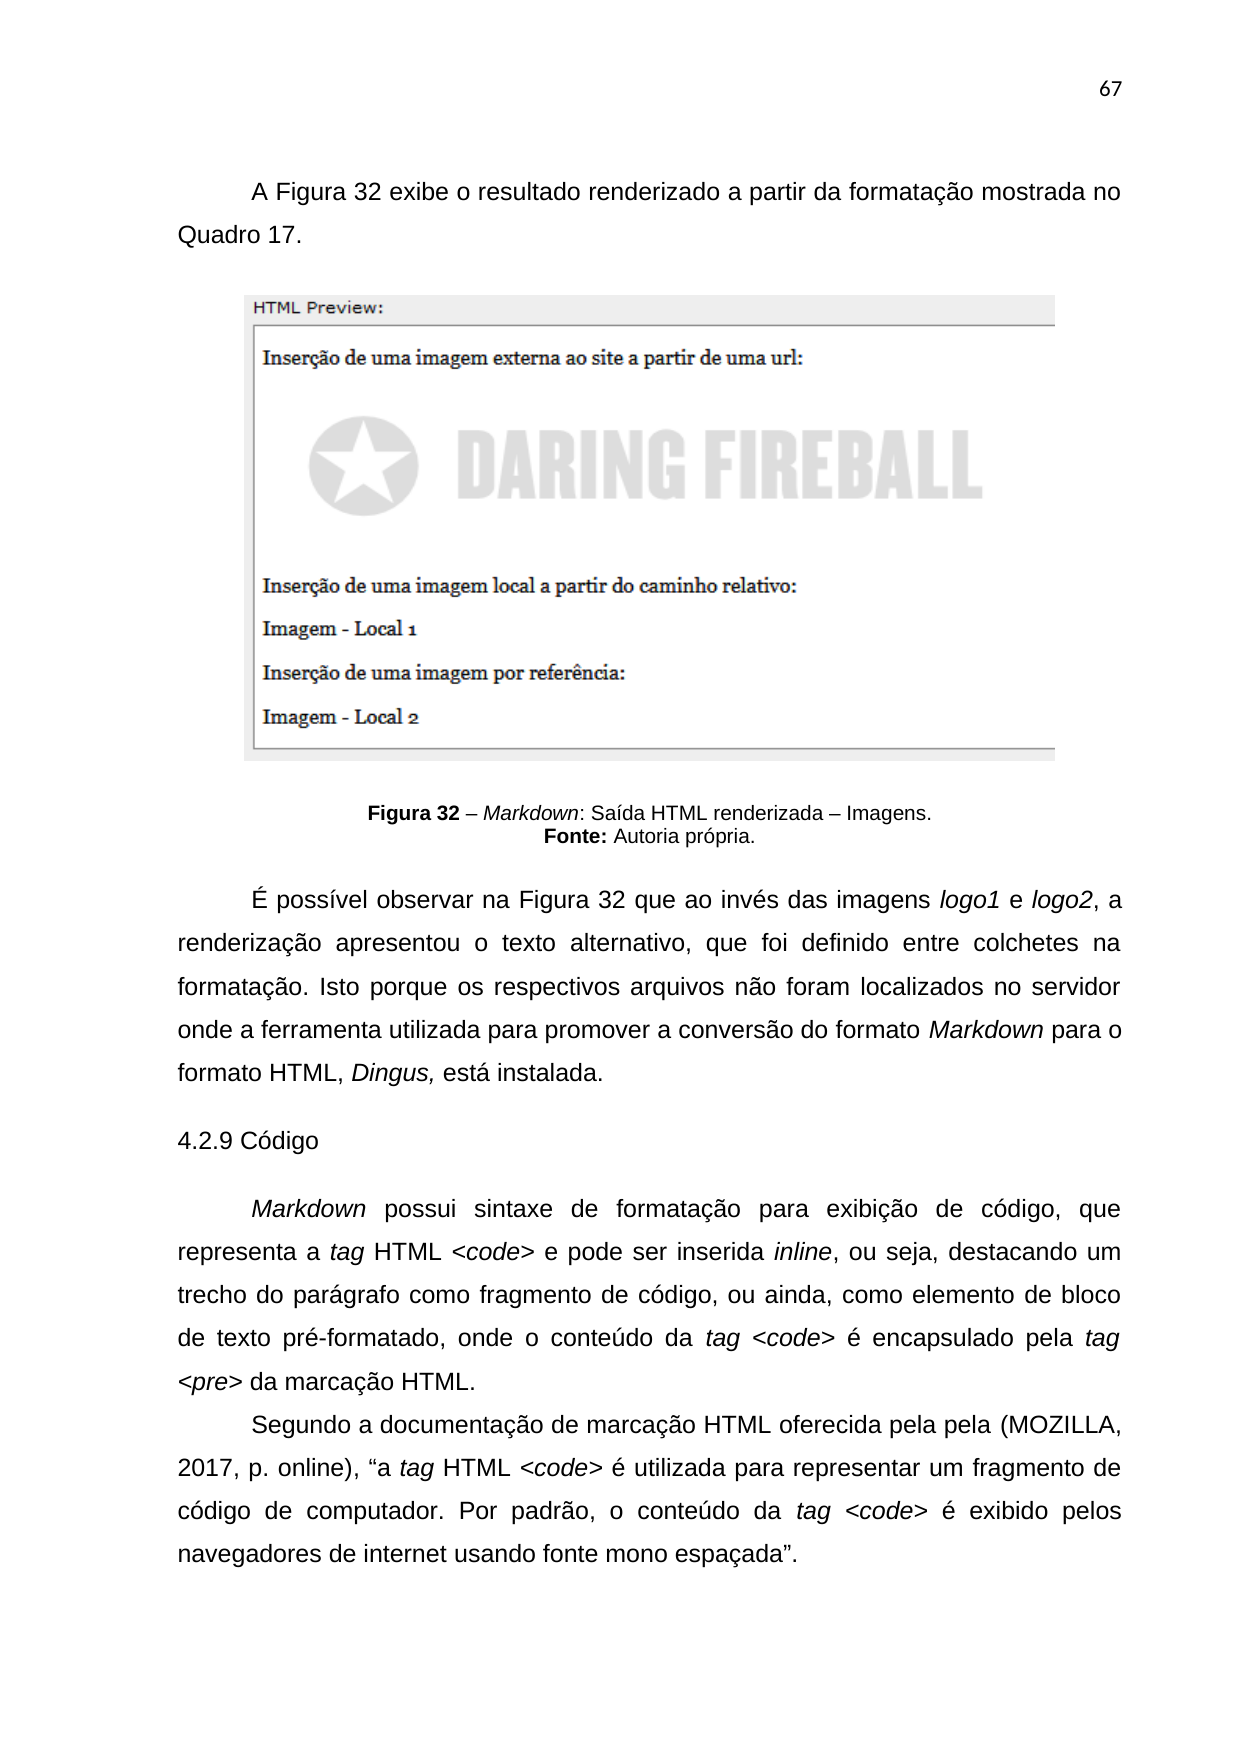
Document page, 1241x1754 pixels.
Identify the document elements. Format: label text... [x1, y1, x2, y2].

picture [244, 295, 1055, 761]
text Código [177, 1126, 1122, 1155]
text Segundo a documentação de marcação HTML oferecida pela pela , “a tag HTML <code> é utilizada para representar um fragmento de código de computador. Por padrão, o conteúdo da tag <code> é exibido pelos navegadores de internet usando fonte mono espaçada”. [177, 1410, 1122, 1568]
text A Figura 32 exibe o resultado renderizado a partir da formatação mostrada no Quadro 17. [177, 177, 1122, 249]
text Markdown possui sintaxe de formatação para exibição de código, que representa a tag HTML <code> e pode ser inserida inline, ou seja, destacando um trecho do parágrafo como fragmento de código, ou ainda, como elemento de bloco de texto pré-formatado, onde o conteúdo da tag <code> é encapsulado pela tag <pre> da marcação HTML. [177, 1194, 1122, 1395]
text É possível observar na Figura 32 que ao invés das imagens logo1 e logo2, a renderização apresentou o texto alternativo, que foi definido entre colchetes na formatação. Isto porque os respectivos arquivos não foram localizados no servidor onde a ferramenta utilizada para promover a conversão do formato Markdown para o formato HTML, Dingus, está instalada. [177, 885, 1122, 1087]
text Fonte: Autoria própria. [177, 824, 1122, 848]
